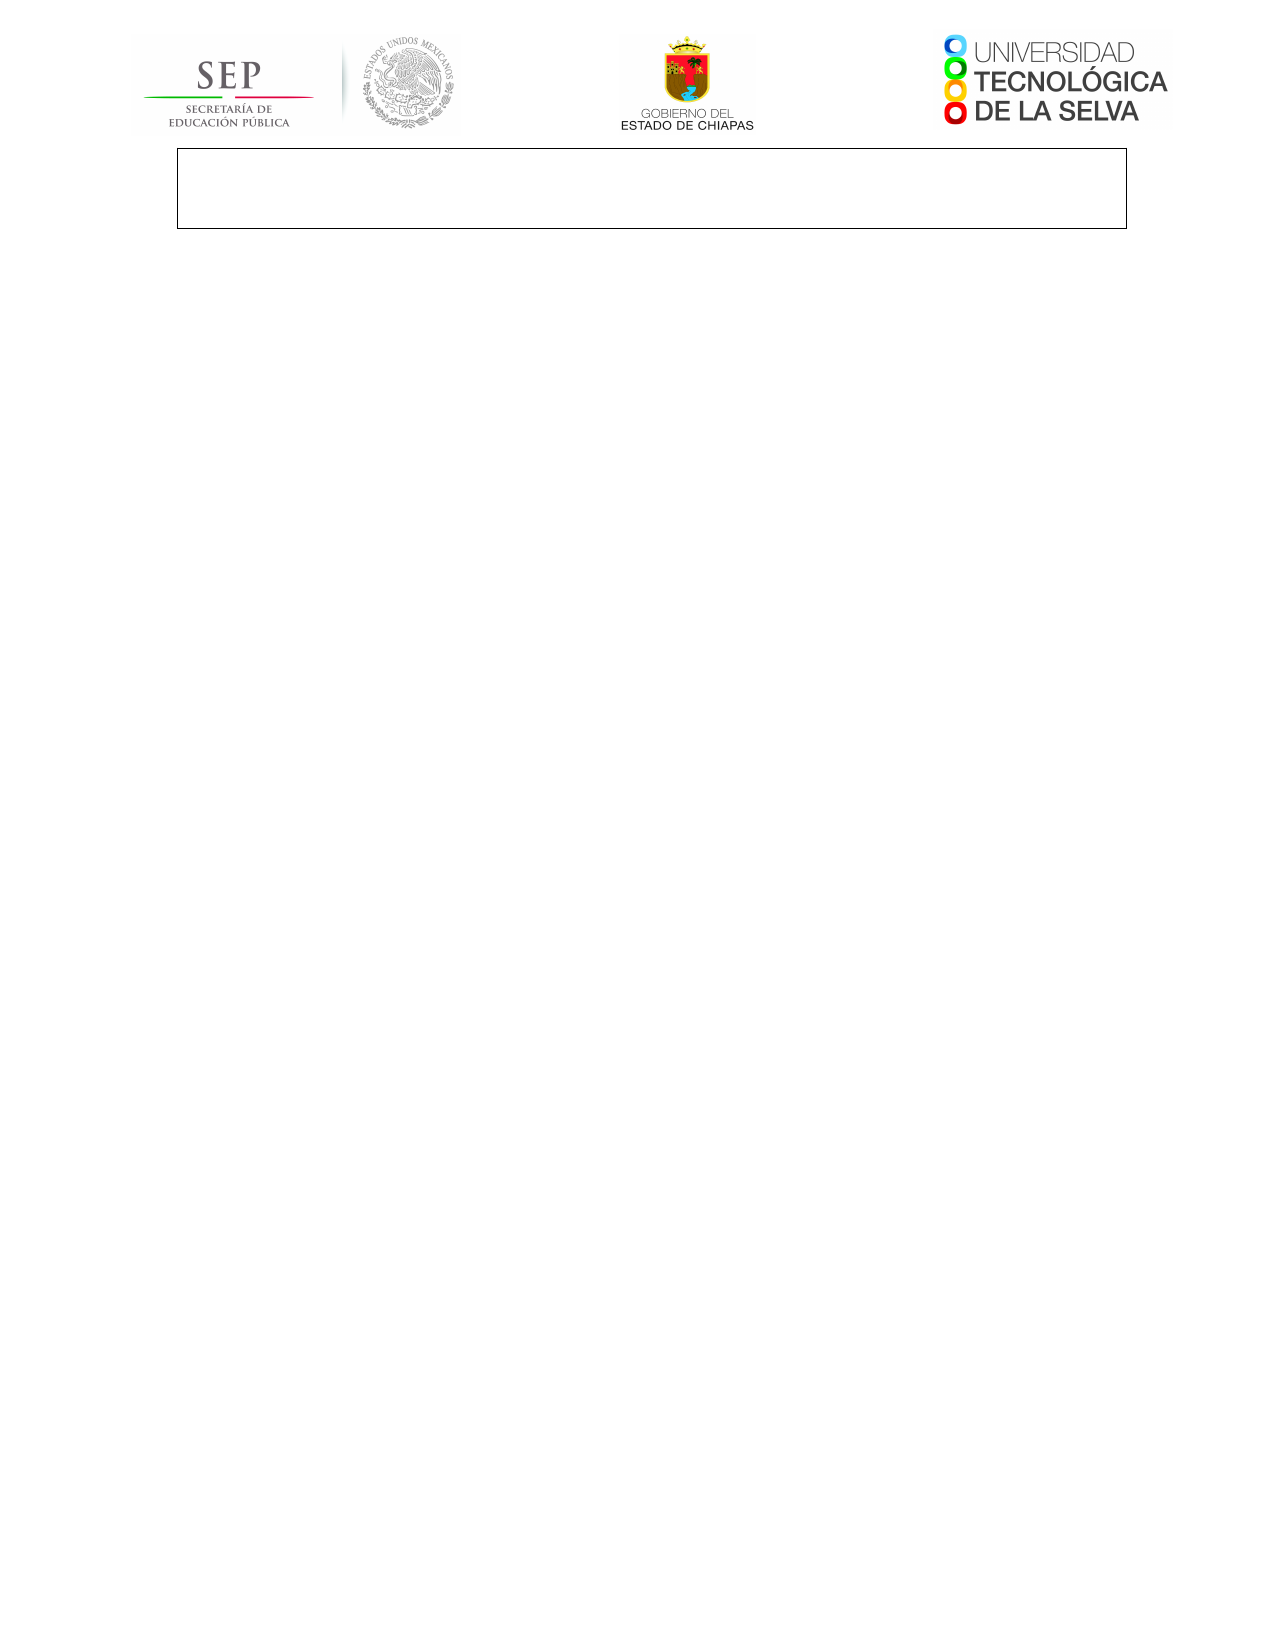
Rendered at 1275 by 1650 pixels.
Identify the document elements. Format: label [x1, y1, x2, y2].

picture [618, 34, 757, 135]
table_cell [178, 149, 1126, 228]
picture [933, 29, 1173, 130]
picture [131, 34, 462, 136]
